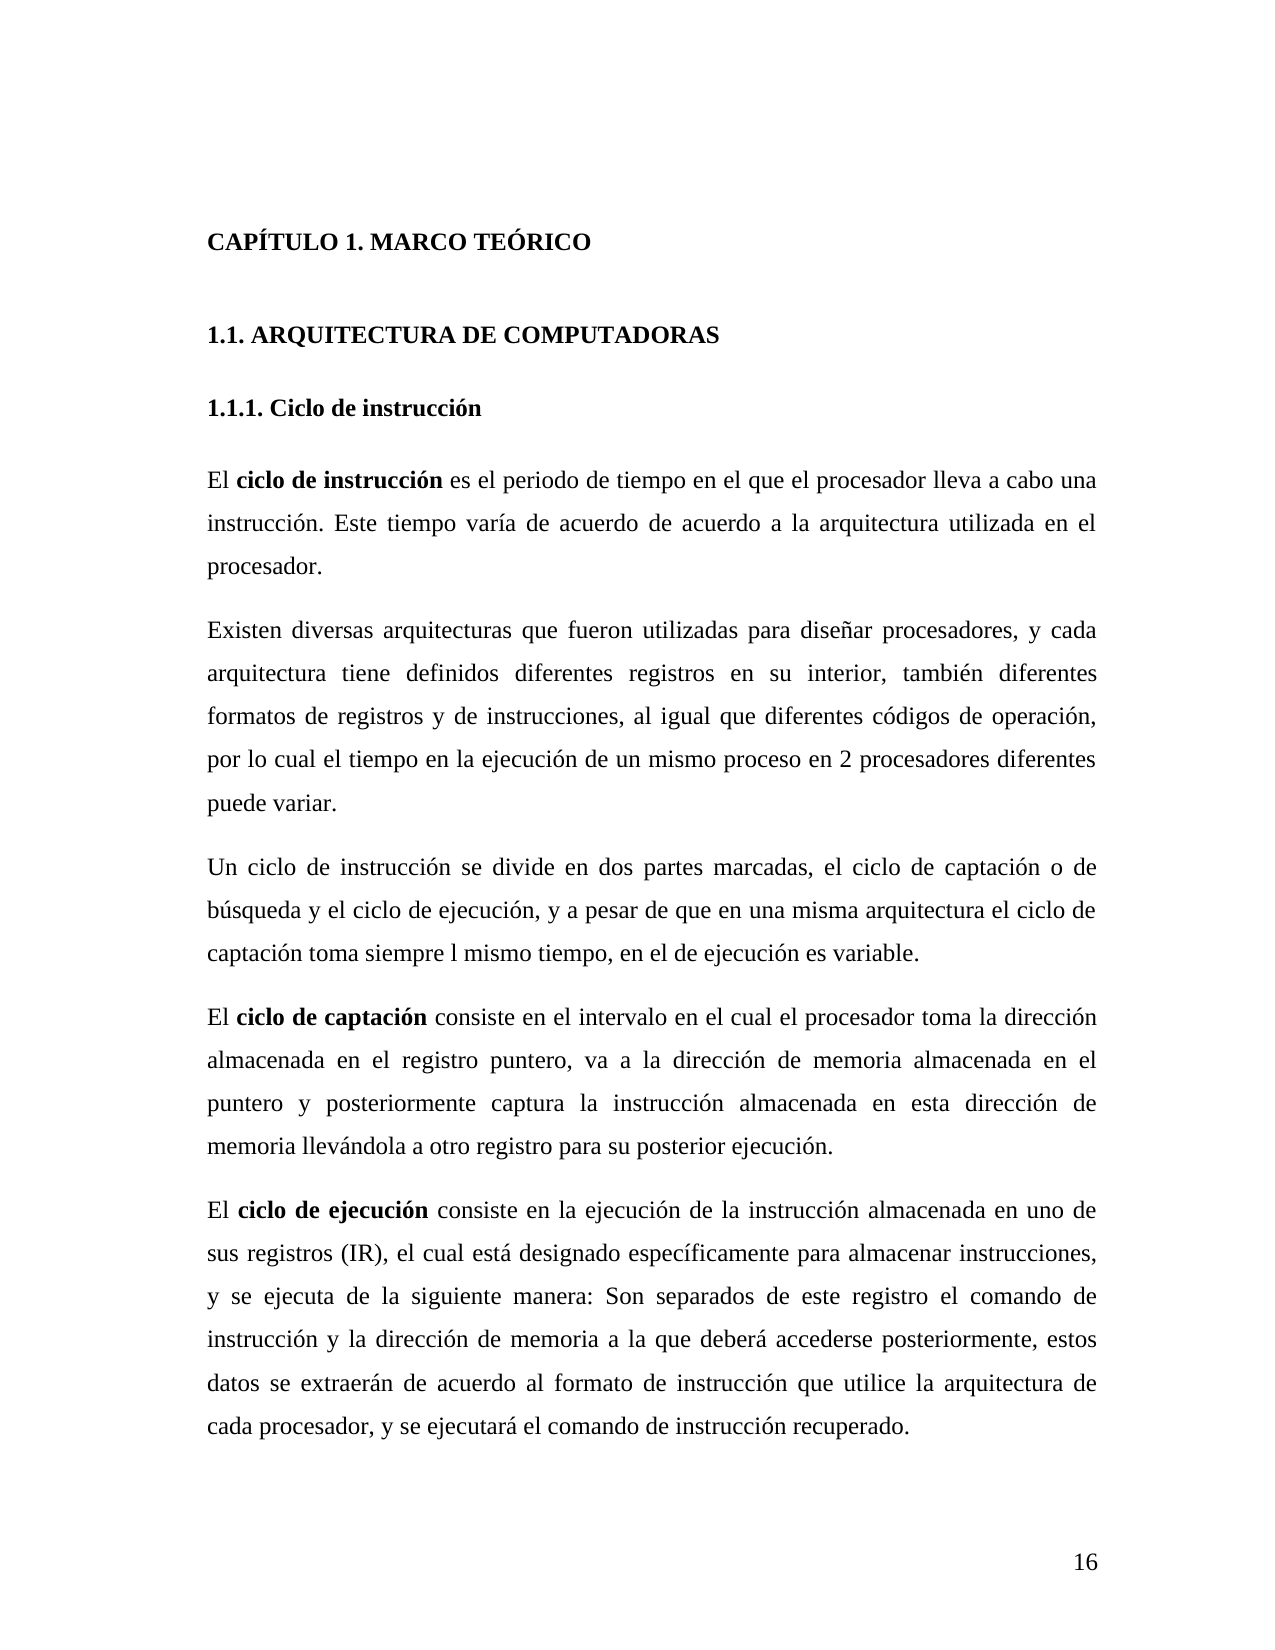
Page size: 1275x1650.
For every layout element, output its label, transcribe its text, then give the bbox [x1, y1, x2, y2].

text El ciclo de ejecución consiste en la ejecución de la instrucción almacenada en uno de sus registros (IR), el cual está designado específicamente para almacenar instrucciones, y se ejecuta de la siguiente manera: Son separados de este registro el comando de instrucción y la dirección de memoria a la que deberá accederse posteriormente, estos datos se extraerán de acuerdo al formato de instrucción que utilice la arquitectura de cada procesador, y se ejecutará el comando de instrucción recuperado. [207, 1195, 1098, 1439]
text El ciclo de captación consiste en el intervalo en el cual el procesador toma la dirección almacenada en el registro puntero, va a la dirección de memoria almacenada en el puntero y posteriormente captura la instrucción almacenada en esta dirección de memoria llevándola a otro registro para su posterior ejecución. [207, 1002, 1098, 1160]
subtitle 1.1.1. Ciclo de instrucción [207, 393, 1098, 421]
text El ciclo de instrucción es el periodo de tiempo en el que el procesador lleva a cabo una instrucción. Este tiempo varía de acuerdo de acuerdo a la arquitectura utilizada en el procesador. [207, 465, 1098, 580]
text Un ciclo de instrucción se divide en dos partes marcadas, el ciclo de captación o de búsqueda y el ciclo de ejecución, y a pesar de que en una misma arquitectura el ciclo de captación toma siempre l mismo tiempo, en el de ejecución es variable. [207, 852, 1098, 967]
text Existen diversas arquitecturas que fueron utilizadas para diseñar procesadores, y cada arquitectura tiene definidos diferentes registros en su interior, también diferentes formatos de registros y de instrucciones, al igual que diferentes códigos de operación, por lo cual el tiempo en la ejecución de un mismo proceso en 2 procesadores diferentes puede variar. [207, 615, 1098, 816]
subtitle 1.1. Arquitectura de Computadoras [207, 320, 1098, 349]
subtitle Capítulo 1. Marco Teórico [207, 227, 1098, 256]
